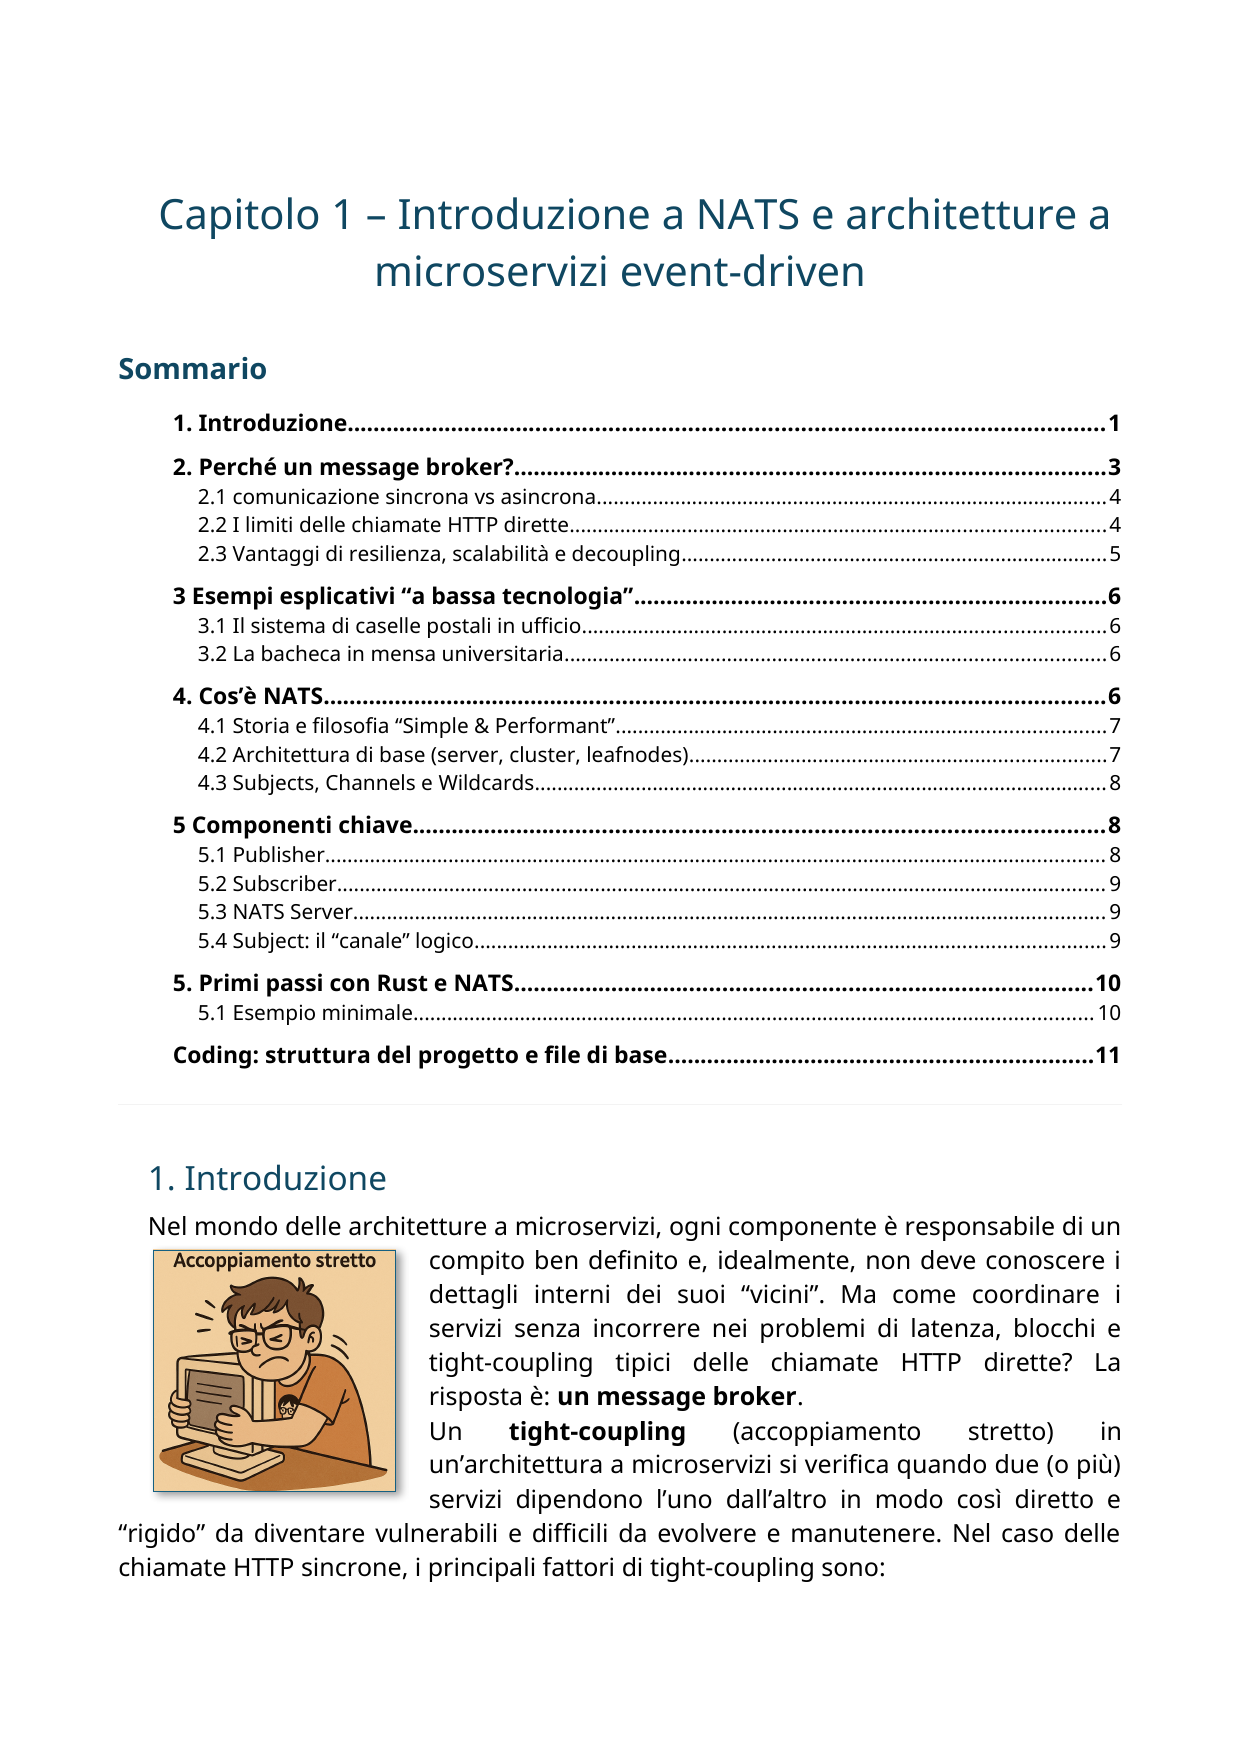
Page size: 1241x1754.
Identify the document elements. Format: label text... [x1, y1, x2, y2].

text Un tight-coupling (accoppiamento stretto) in un’architettura a microservizi si verifica quando due (o più) servizi dipendono l’uno dall’altro in modo così diretto e “rigido” da diventare vulnerabili e difficili da evolvere e manutenere. Nel caso delle chiamate HTTP sincrone, i principali fattori di tight-coupling sono: [118, 1413, 1122, 1583]
subtitle 1. Introduzione [118, 1155, 1122, 1200]
text Nel mondo delle architetture a microservizi, ogni componente è responsabile di un compito ben definito e, idealmente, non deve conoscere i dettagli interni dei suoi “vicini”. Ma come coordinare i servizi senza incorrere nei problemi di latenza, blocchi e tight-coupling tipici delle chiamate HTTP dirette? La risposta è: un message broker. [118, 1209, 1122, 1413]
subtitle Capitolo 1 – Introduzione a NATS e architetture a microservizi event-driven [118, 185, 1122, 299]
picture [154, 1251, 395, 1491]
